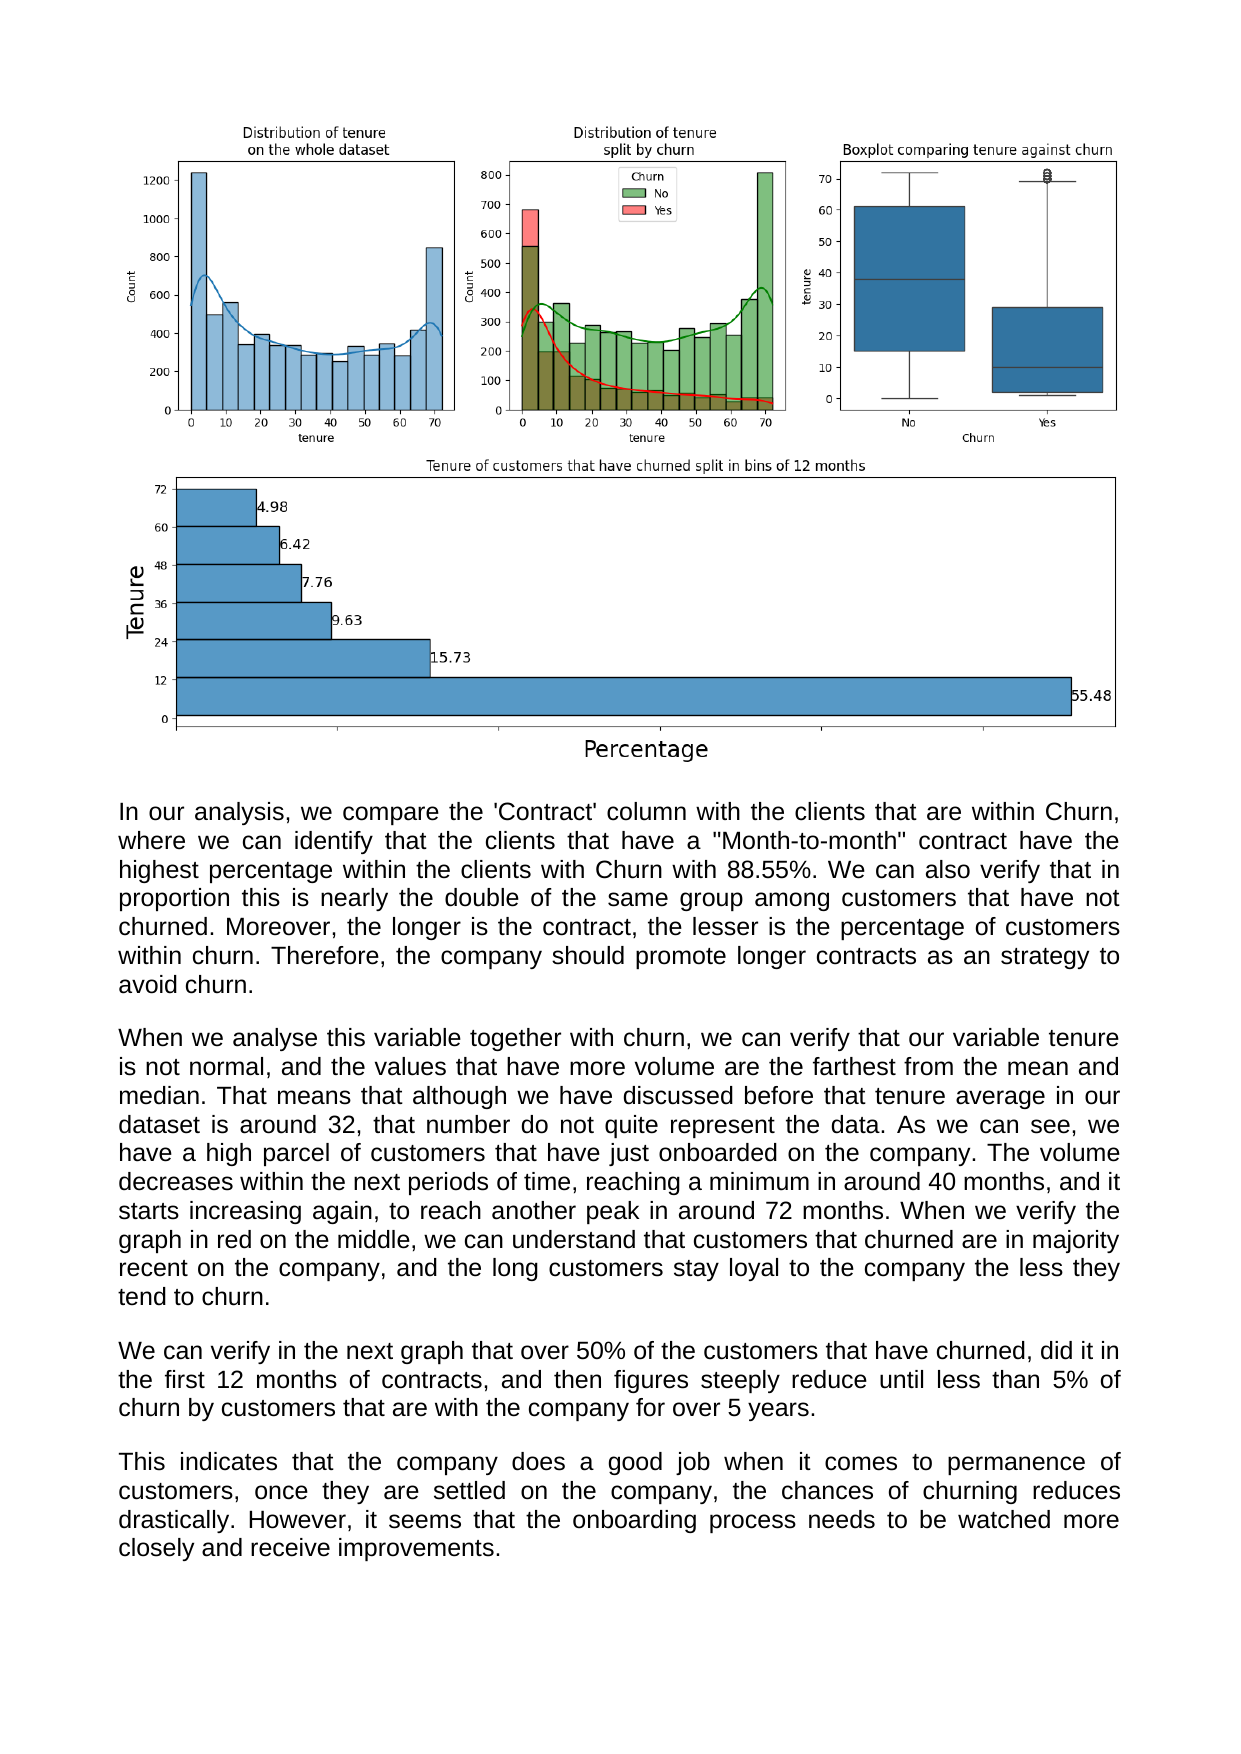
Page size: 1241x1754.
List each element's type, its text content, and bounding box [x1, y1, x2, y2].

picture [118, 118, 1123, 769]
text In our analysis, we compare the 'Contract' column with the clients that are within Churn, where we can identify that the clients that have a "Month-to-month" contract have the highest percentage within the clients with Churn with 88.55%. We can also verify that in proportion this is nearly the double of the same group among customers that have not churned. Moreover, the longer is the contract, the lesser is the percentage of customers within churn. Therefore, the company should promote longer contracts as an strategy to avoid churn. [118, 797, 1122, 998]
text When we analyse this variable together with churn, we can verify that our variable tenure is not normal, and the values that have more volume are the farthest from the mean and median. That means that although we have discussed before that tenure average in our dataset is around 32, that number do not quite represent the data. As we can see, we have a high parcel of customers that have just onboarded on the company. The volume decreases within the next periods of time, reaching a minimum in around 40 months, and it starts increasing again, to reach another peak in around 72 months. When we verify the graph in red on the middle, we can understand that customers that churned are in majority recent on the company, and the long customers stay loyal to the company the less they tend to churn. [118, 1023, 1122, 1311]
text This indicates that the company does a good job when it comes to permanence of customers, once they are settled on the company, the chances of churning reduces drastically. However, it seems that the onboarding process needs to be watched more closely and receive improvements. [118, 1447, 1122, 1562]
text We can verify in the next graph that over 50% of the customers that have churned, did it in the first 12 months of contracts, and then figures steeply reduce until less than 5% of churn by customers that are with the company for over 5 years. [118, 1336, 1122, 1422]
